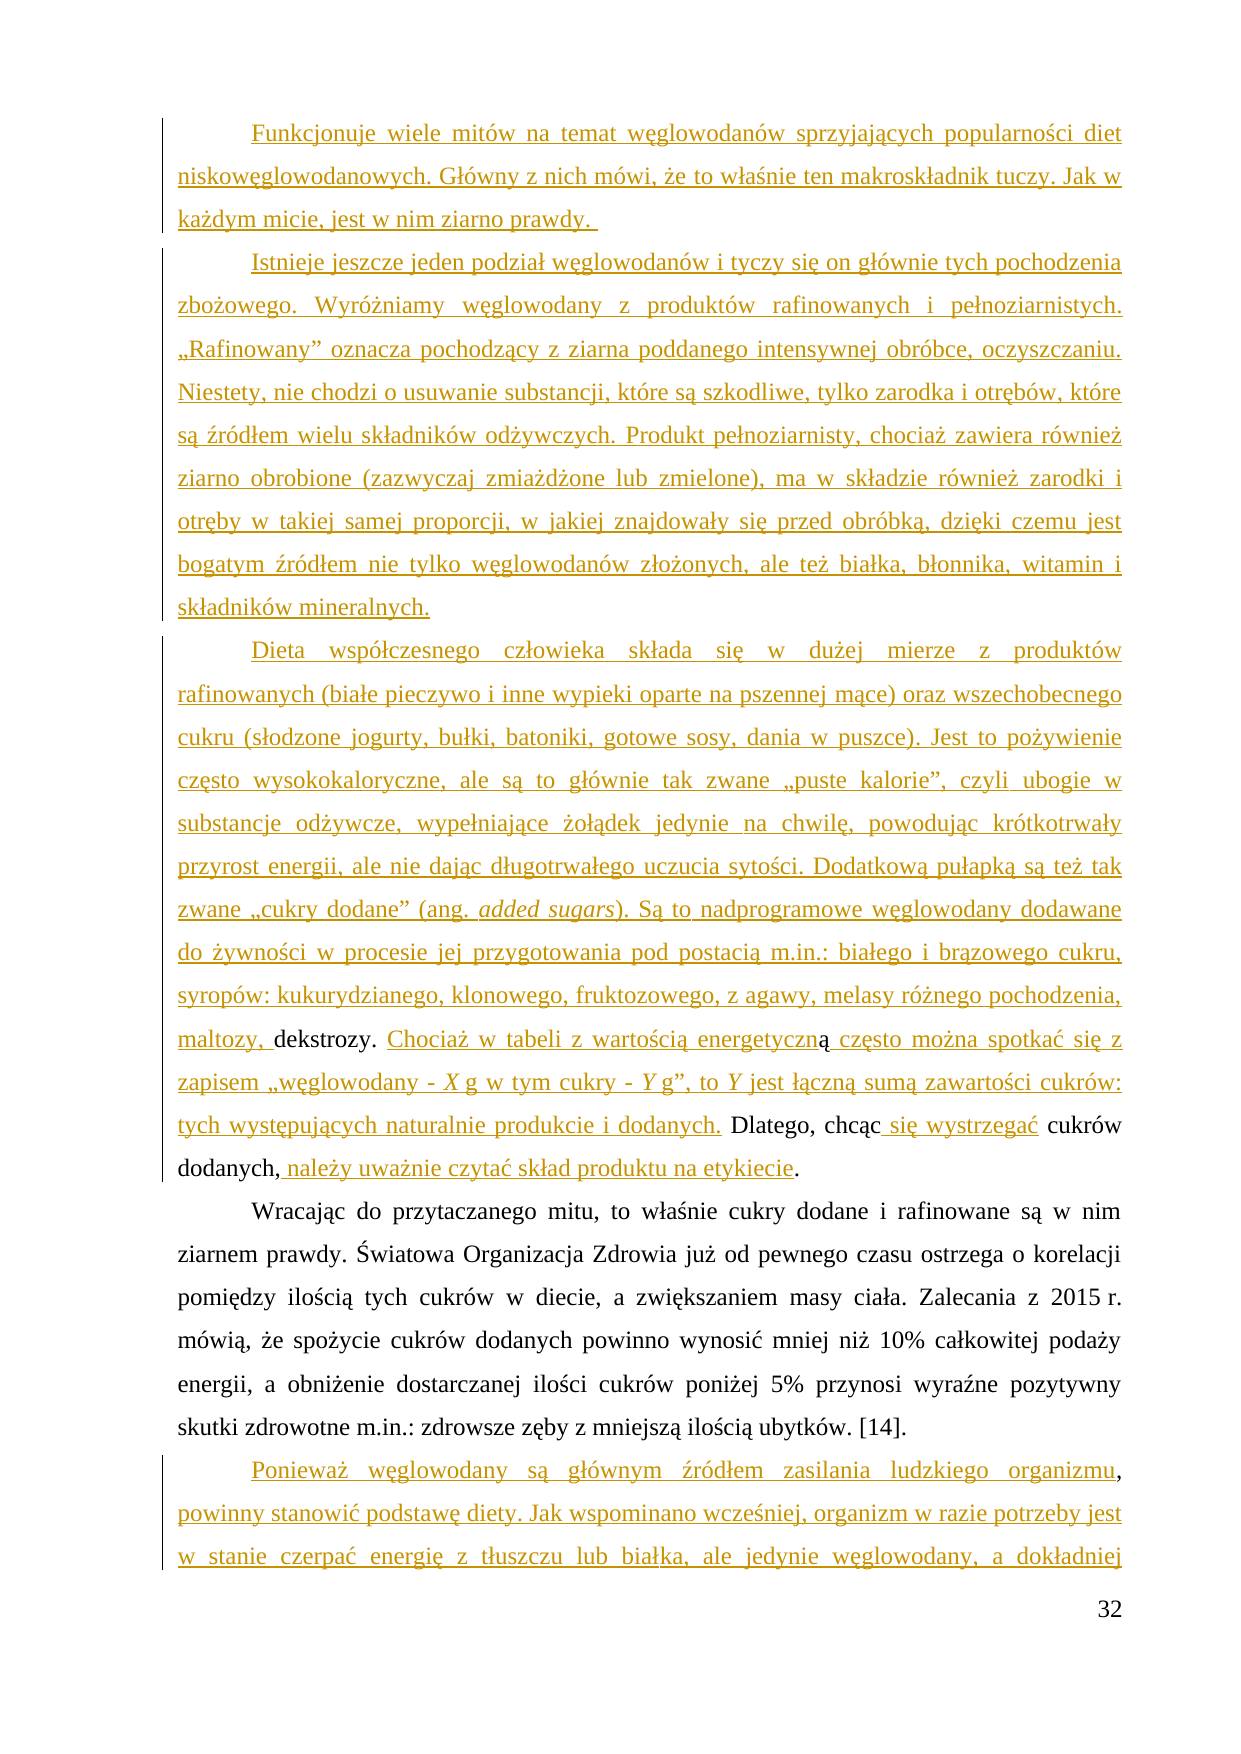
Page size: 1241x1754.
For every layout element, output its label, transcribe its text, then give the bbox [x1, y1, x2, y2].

text dekstrozy. ą Dlatego, chcąc cukrów dodanych,. [177, 1093, 1122, 1182]
text dekstrozy. ą Dlatego, chcąc cukrów dodanych,. [177, 705, 1122, 747]
text dekstrozy. ą Dlatego, chcąc cukrów dodanych,. [177, 834, 1122, 876]
text dekstrozy. ą Dlatego, chcąc cukrów dodanych,. [177, 877, 1122, 919]
text dekstrozy. ą Dlatego, chcąc cukrów dodanych,. [177, 920, 1122, 962]
text dekstrozy. ą Dlatego, chcąc cukrów dodanych,. [177, 963, 1122, 1006]
text Wracając do przytaczanego mitu, to właśnie cukry dodane i rafinowane są w nim ziarnem prawdy. Światowa Organizacja Zdrowia już od pewnego czasu ostrzega o korelacji pomiędzy ilością tych cukrów w diecie, a zwiększaniem masy ciała. Zalecania z 2015 r. mówią, że spożycie cukrów dodanych powinno wynosić mniej niż 10% całkowitej podaży energii, a obniżenie dostarczanej ilości cukrów poniżej 5% przynosi wyraźne pozytywny skutki zdrowotne m.in.: zdrowsze zęby z mniejszą ilością ubytków. [14]. [177, 1196, 1122, 1441]
text ,16 [177, 1524, 1122, 1566]
text ,16 [177, 1455, 1122, 1523]
text dekstrozy. ą Dlatego, chcąc cukrów dodanych,. [177, 636, 1122, 704]
text dekstrozy. ą Dlatego, chcąc cukrów dodanych,. [177, 791, 1122, 833]
text dekstrozy. ą Dlatego, chcąc cukrów dodanych,. [177, 1007, 1122, 1092]
text dekstrozy. ą Dlatego, chcąc cukrów dodanych,. [177, 748, 1122, 790]
